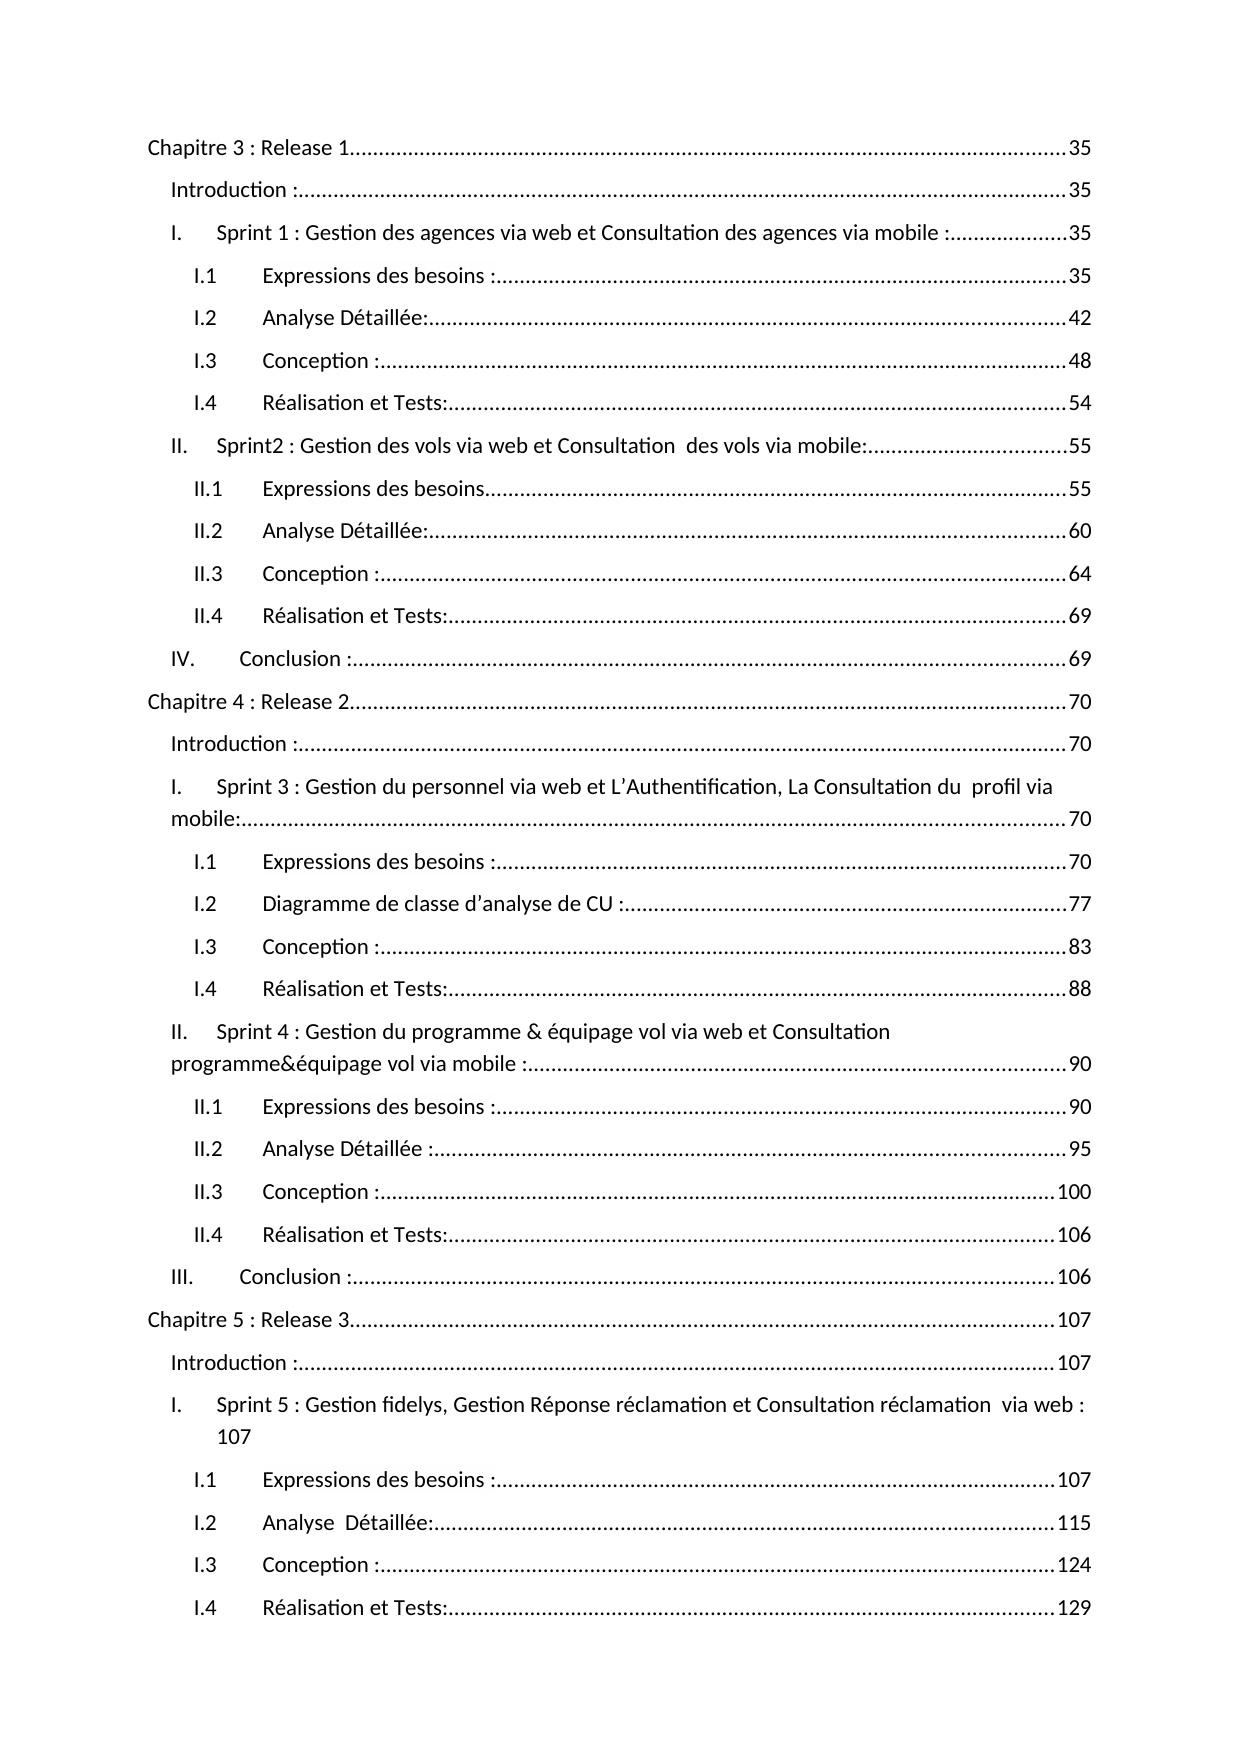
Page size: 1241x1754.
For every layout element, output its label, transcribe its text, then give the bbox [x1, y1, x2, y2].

text II. Sprint 4 : Gestion du programme & équipage vol via web et Consultation programme&équipage vol via mobile : 90 [171, 1017, 1093, 1077]
text II.4 Réalisation et Tests: 69 [193, 602, 1093, 629]
text I.1 Expressions des besoins : 70 [496, 847, 1093, 875]
text I.4 Réalisation et Tests: 54 [193, 388, 1093, 417]
text I.1 Expressions des besoins : 107 [496, 1465, 1093, 1493]
text Introduction : 70 [171, 729, 1093, 757]
text I.1 Expressions des besoins : 35 [193, 261, 262, 289]
text I.3 Conception : 83 [193, 932, 1093, 960]
text II.4 Réalisation et Tests: 106 [193, 1220, 1093, 1248]
text Chapitre 3 : Release 1 35 [148, 133, 1093, 161]
text I.1 Expressions des besoins : 70 [193, 847, 262, 875]
text I.3 Conception : 124 [193, 1550, 1093, 1578]
text II.2 Analyse Détaillée: 60 [193, 516, 1093, 544]
text I.2 Analyse Détaillée: 42 [193, 303, 1093, 331]
text Introduction : 35 [171, 176, 1093, 203]
text I.2 Analyse Détaillée: 115 [193, 1508, 1093, 1536]
text IV. Conclusion : 69 [171, 644, 1093, 672]
text I.4 Réalisation et Tests: 129 [193, 1593, 1093, 1621]
text I.1 Expressions des besoins : 35 [496, 261, 1093, 289]
text III. Conclusion : 106 [171, 1262, 1093, 1290]
text II.1 Expressions des besoins : 90 [496, 1092, 1093, 1120]
text Chapitre 5 : Release 3 107 [148, 1305, 1093, 1333]
text I. Sprint 1 : Gestion des agences via web et Consultation des agences via mobile : 35 [171, 218, 1093, 246]
text II.1 Expressions des besoins 55 [193, 474, 1093, 502]
text I.4 Réalisation et Tests: 88 [193, 974, 1093, 1003]
text I. Sprint 5 : Gestion fidelys, Gestion Réponse réclamation et Consultation réclamation via web : 107 [171, 1390, 1093, 1450]
text I.3 Conception : 48 [193, 346, 1093, 374]
text II.3 Conception : 100 [193, 1177, 1093, 1205]
text I. Sprint 3 : Gestion du personnel via web et L’Authentification, La Consultation du profil via mobile: 70 [171, 772, 1093, 832]
text II. Sprint2 : Gestion des vols via web et Consultation des vols via mobile: 55 [171, 431, 1093, 459]
text II.3 Conception : 64 [193, 559, 1093, 587]
text I.2 Diagramme de classe d’analyse de CU : 77 [193, 889, 1093, 917]
text Introduction : 107 [171, 1348, 1093, 1376]
text II.2 Analyse Détaillée : 95 [193, 1134, 1093, 1163]
text Chapitre 4 : Release 2 70 [148, 687, 1093, 715]
